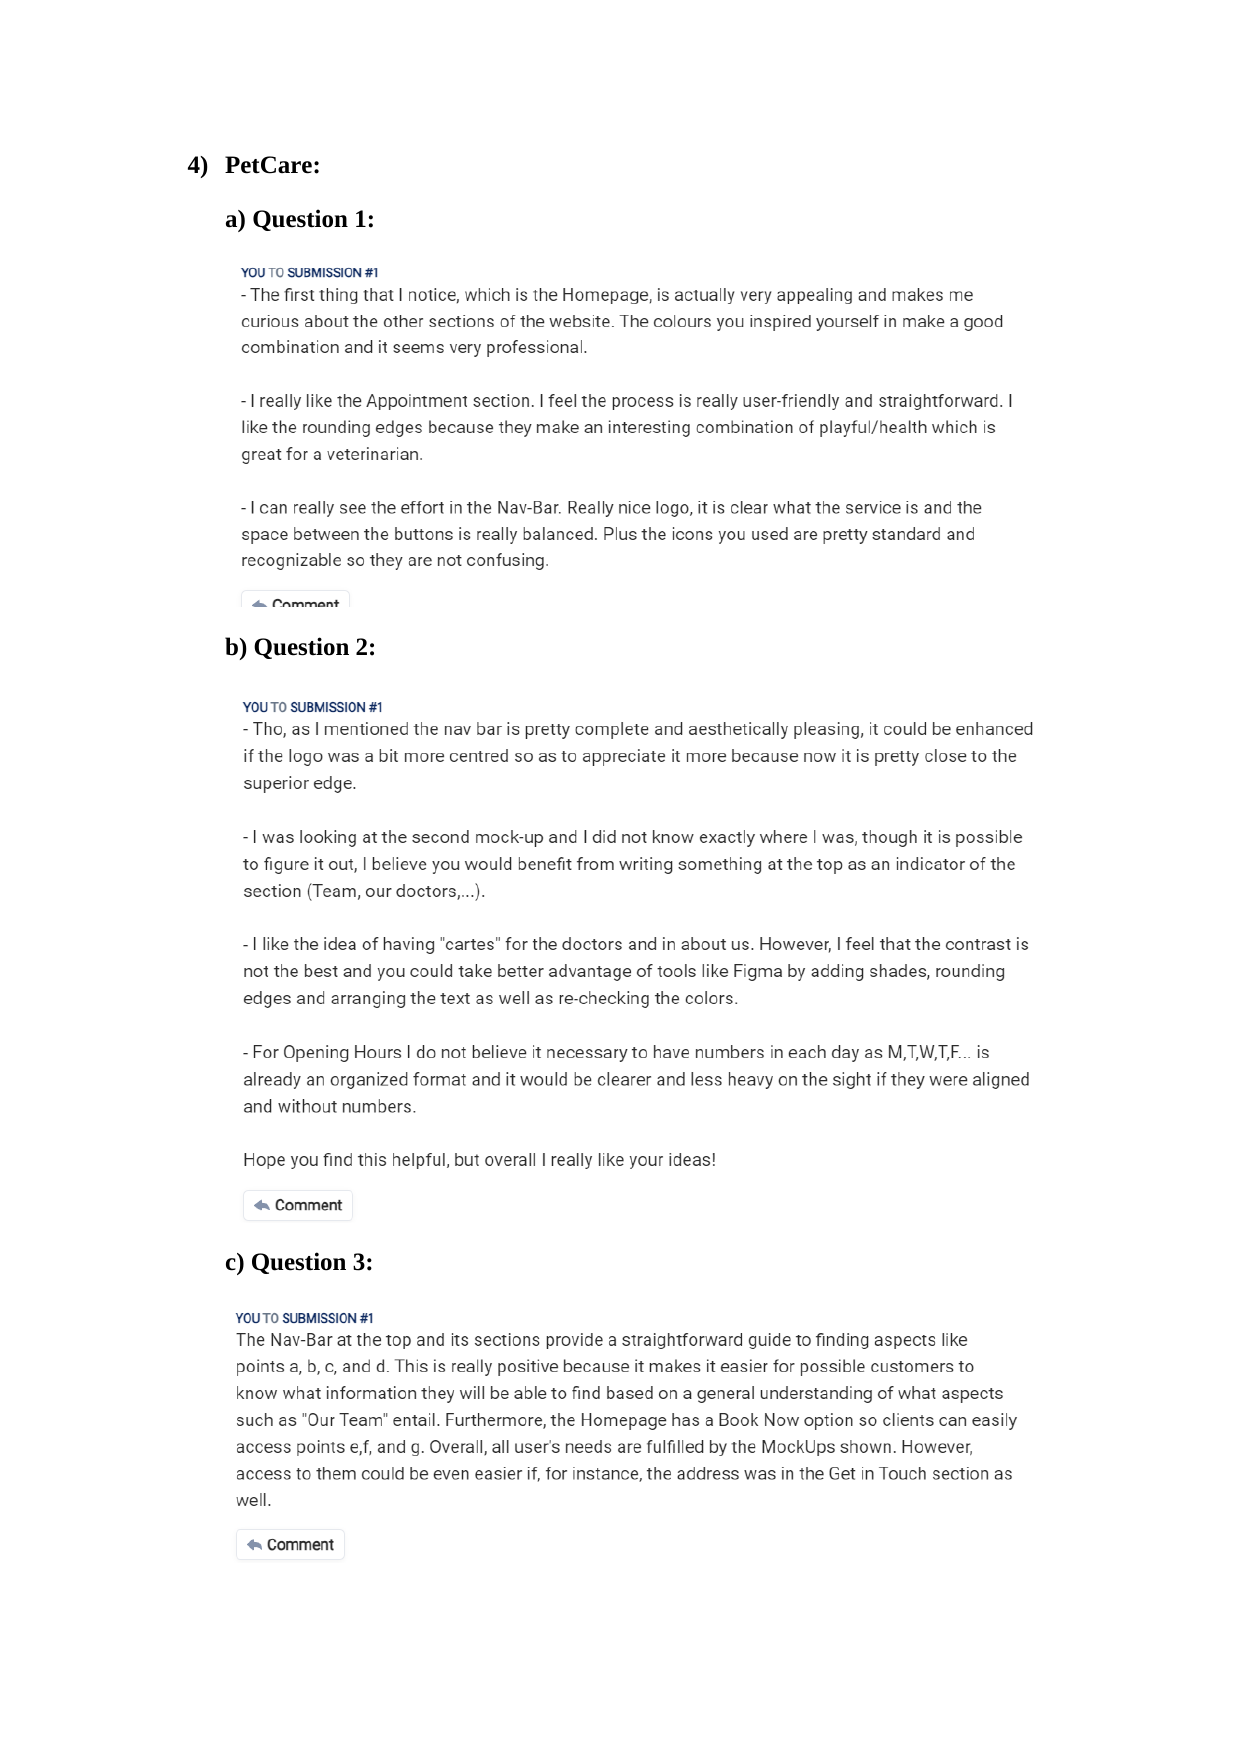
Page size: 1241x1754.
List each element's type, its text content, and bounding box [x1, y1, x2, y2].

picture [225, 685, 1053, 1223]
list PetCare: [187, 150, 1090, 179]
picture [225, 1301, 1031, 1563]
text b) Question 2: [225, 632, 1090, 660]
text c) Question 3: [225, 1247, 1090, 1276]
picture [225, 257, 1031, 607]
text a) Question 1: [225, 204, 1090, 233]
